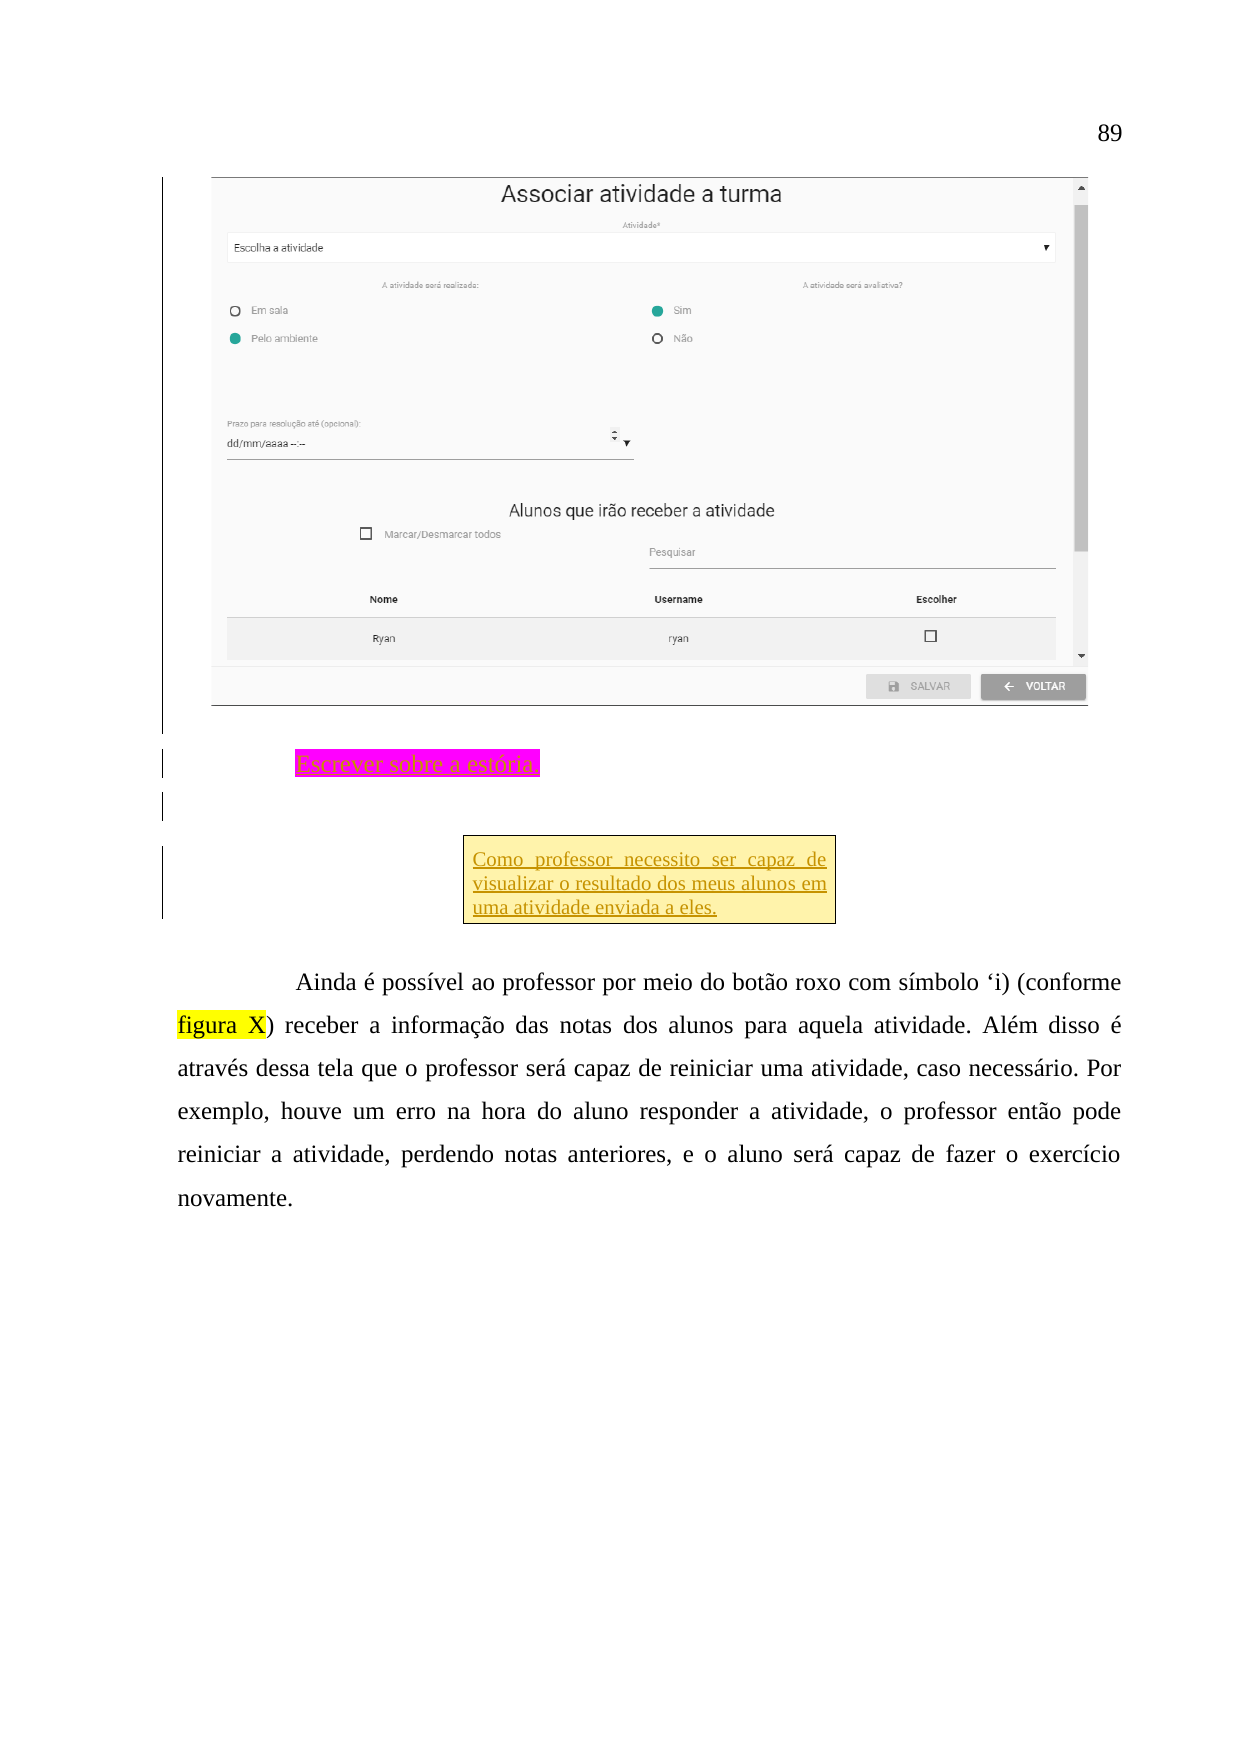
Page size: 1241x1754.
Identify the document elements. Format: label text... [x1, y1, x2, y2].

text Ainda é possível ao professor por meio do botão roxo com símbolo ‘i) (conforme figura X) receber a informação das notas dos alunos para aquela atividade. Além disso é através dessa tela que o professor será capaz de reiniciar uma atividade, caso necessário. Por exemplo, houve um erro na hora do aluno responder a atividade, o professor então pode reiniciar a atividade, perdendo notas anteriores, e o aluno será capaz de fazer o exercício novamente. [177, 967, 1122, 1211]
picture [211, 177, 1089, 706]
